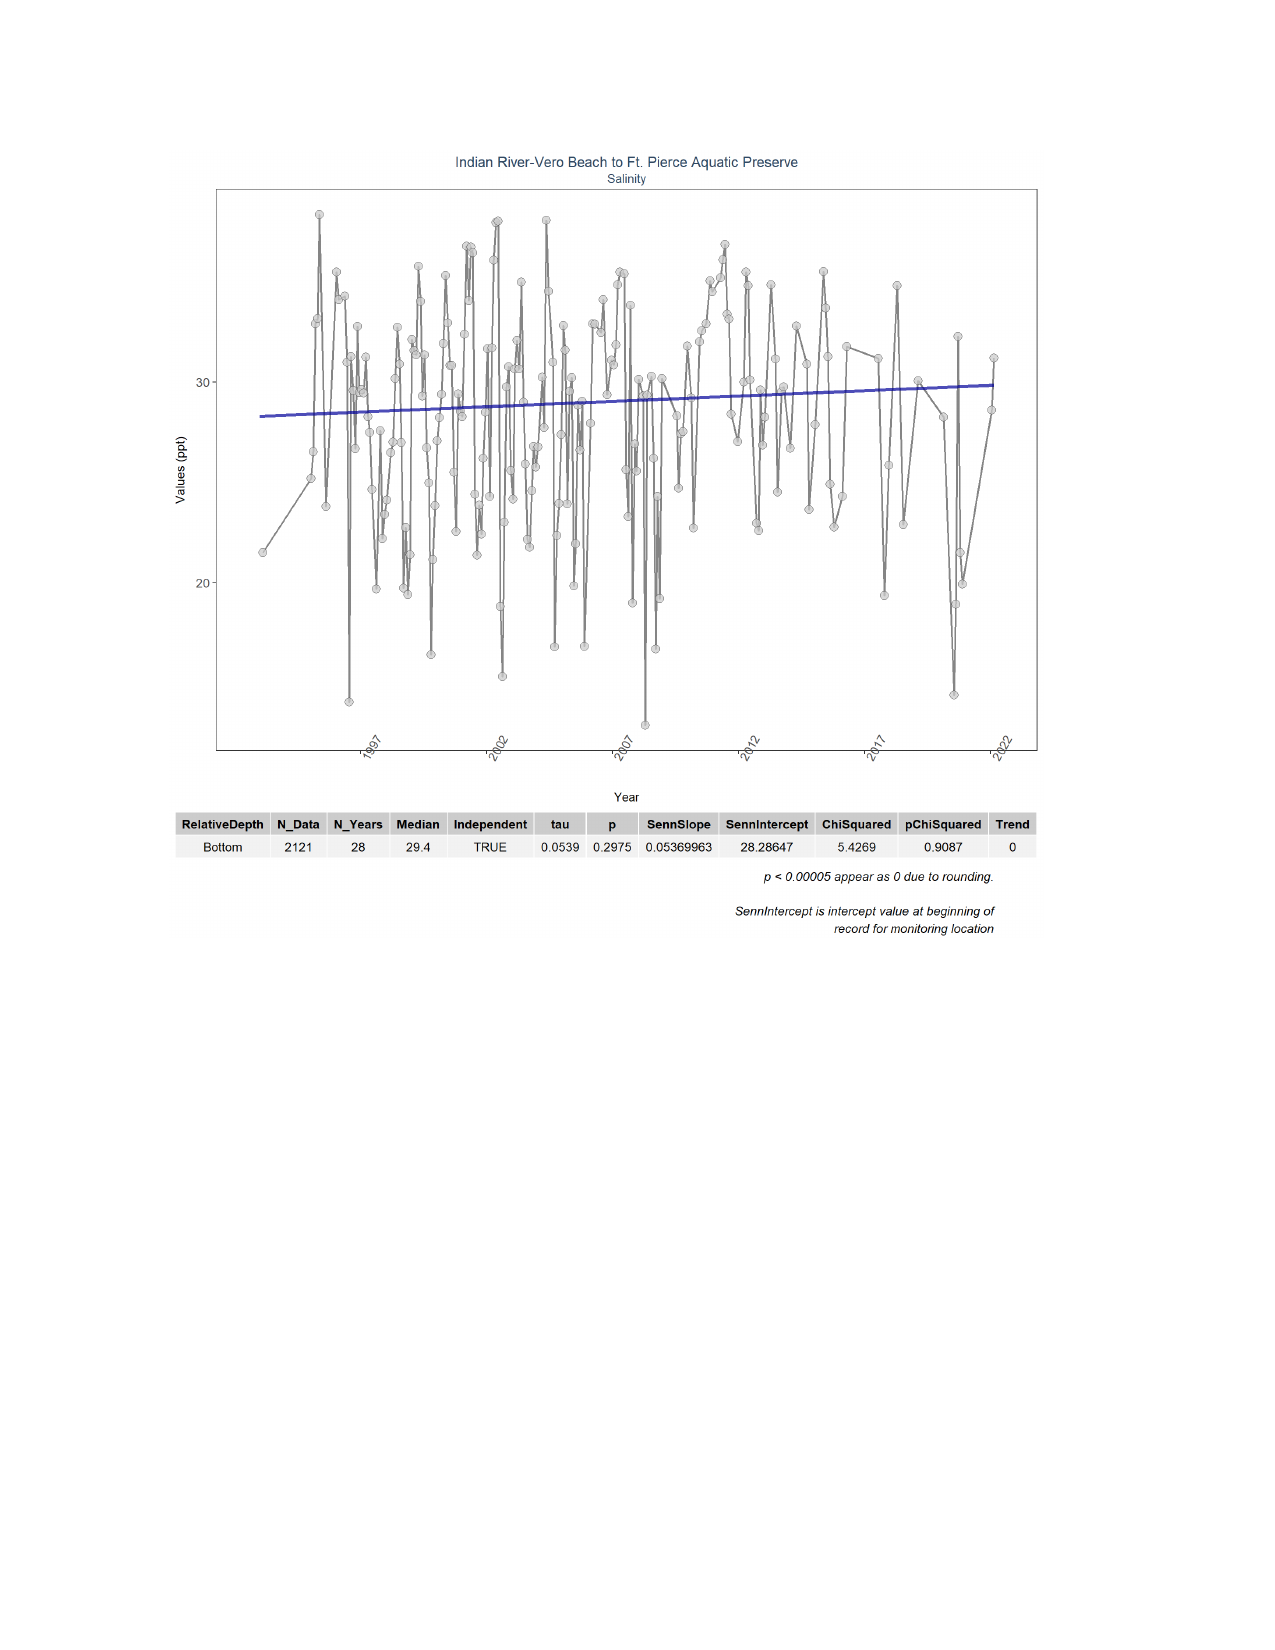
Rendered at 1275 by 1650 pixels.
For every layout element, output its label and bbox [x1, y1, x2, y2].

picture [168, 150, 1044, 938]
